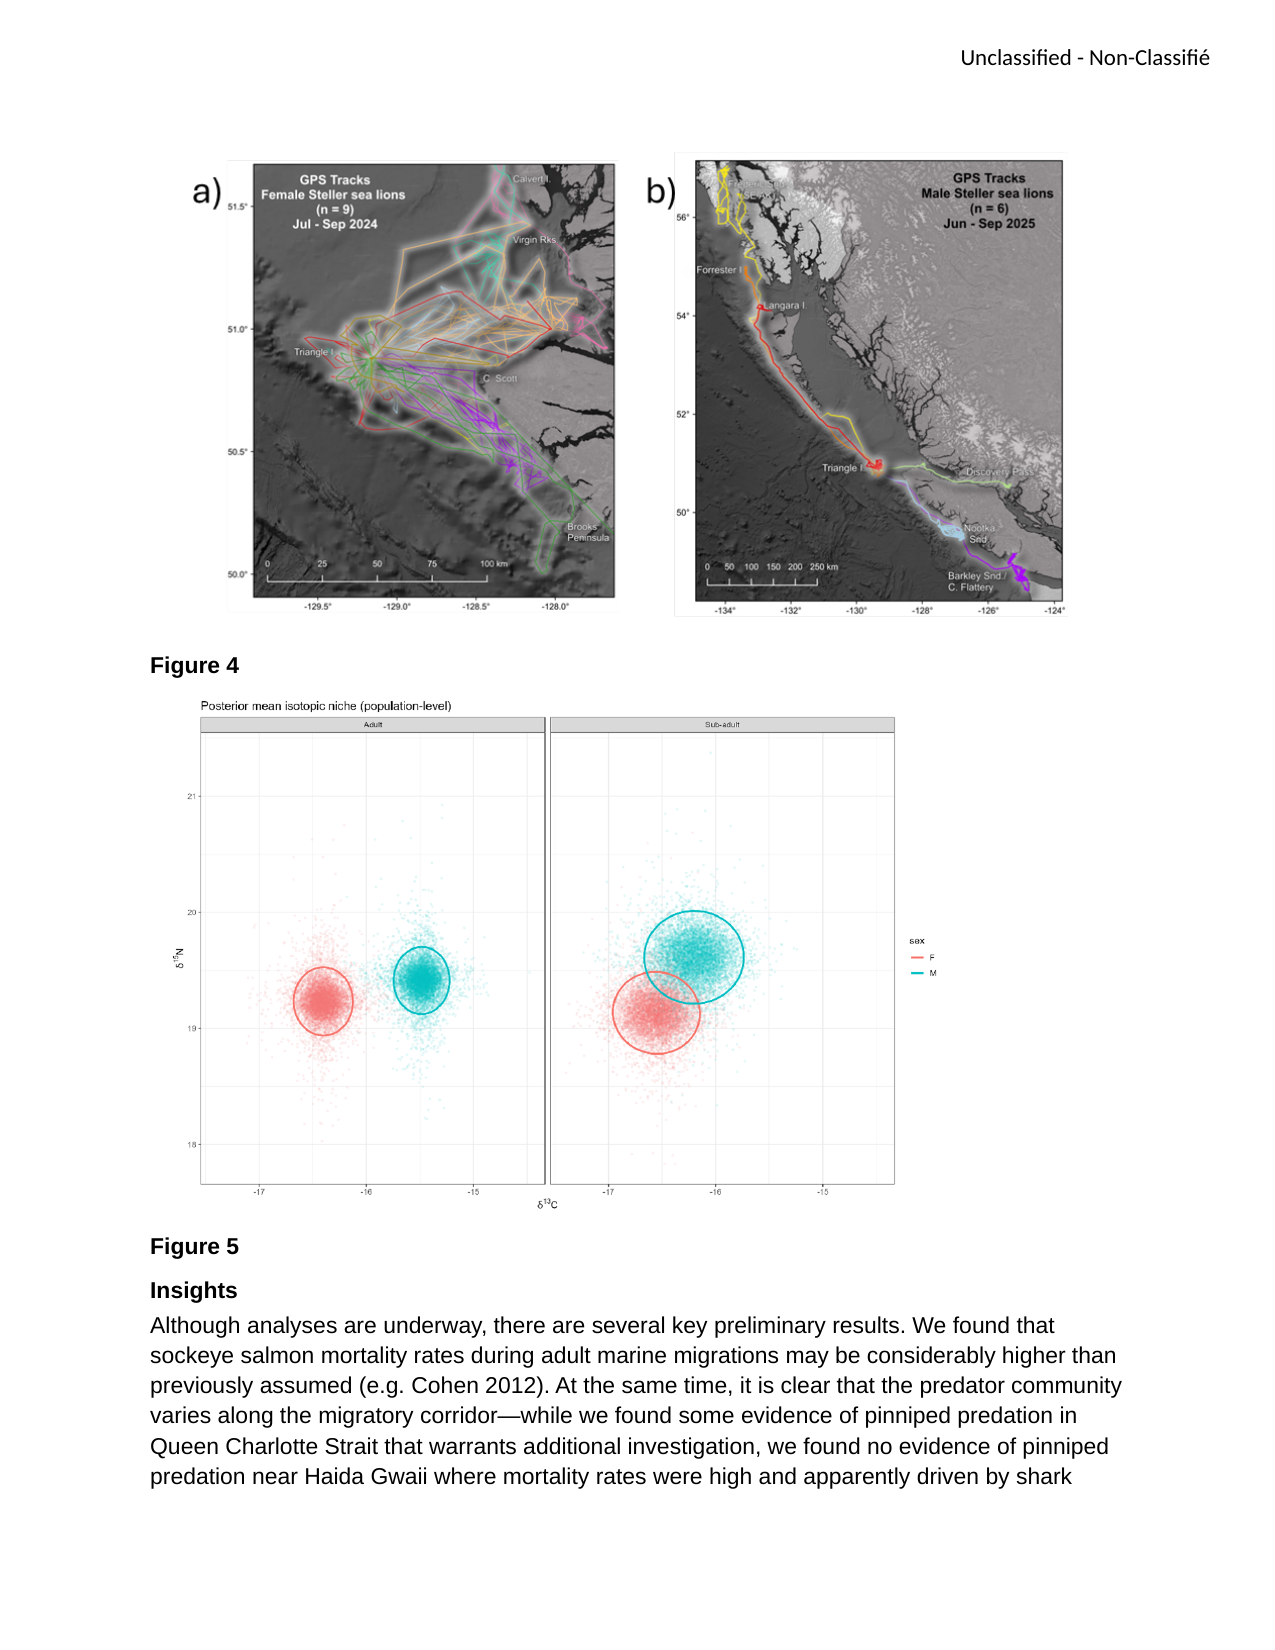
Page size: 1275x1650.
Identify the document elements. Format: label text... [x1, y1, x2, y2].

subtitle Insights [150, 1277, 1125, 1304]
picture [168, 150, 1074, 634]
picture [168, 696, 946, 1215]
text Figure 5 [150, 1233, 1125, 1259]
text Figure 4 [150, 652, 1125, 678]
